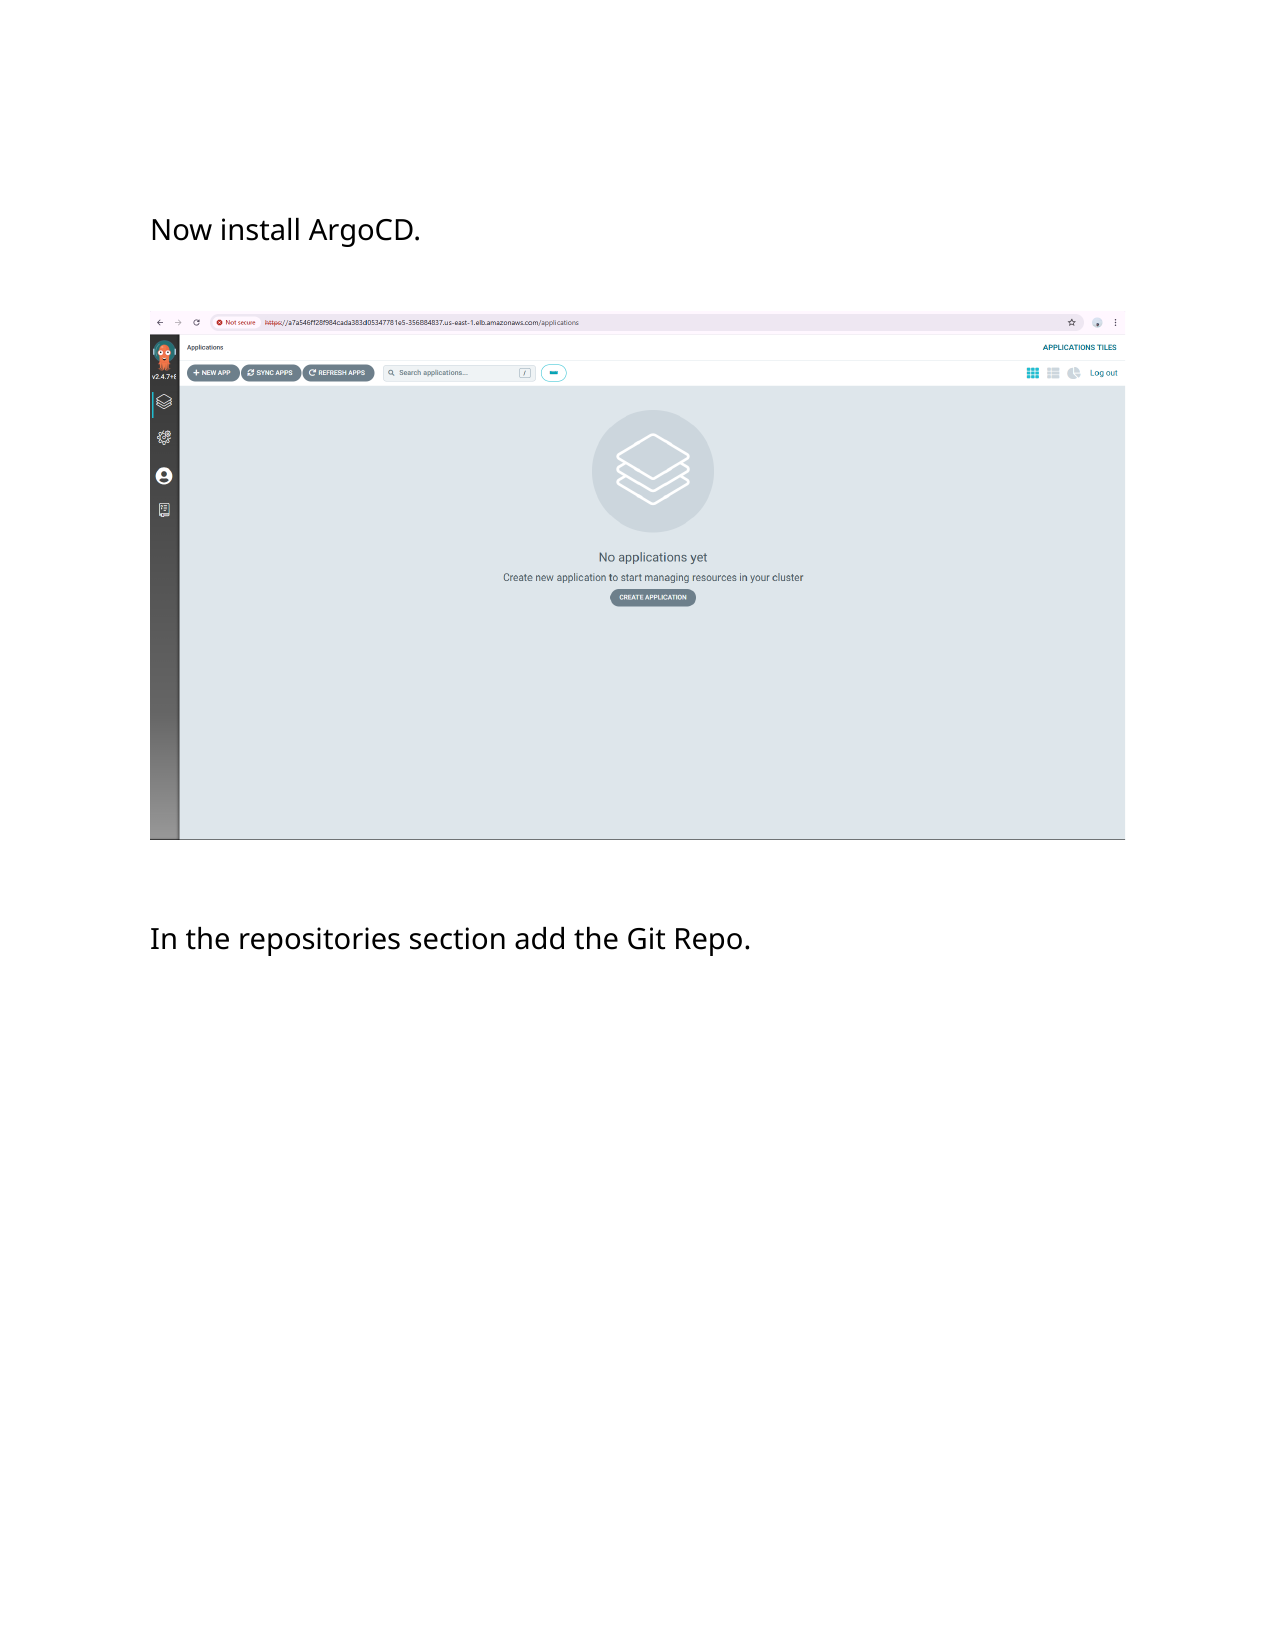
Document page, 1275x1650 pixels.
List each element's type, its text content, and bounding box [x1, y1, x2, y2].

text Now install ArgoCD. [150, 209, 1125, 249]
text In the repositories section add the Git Repo. [150, 918, 1125, 958]
picture [150, 311, 1125, 840]
